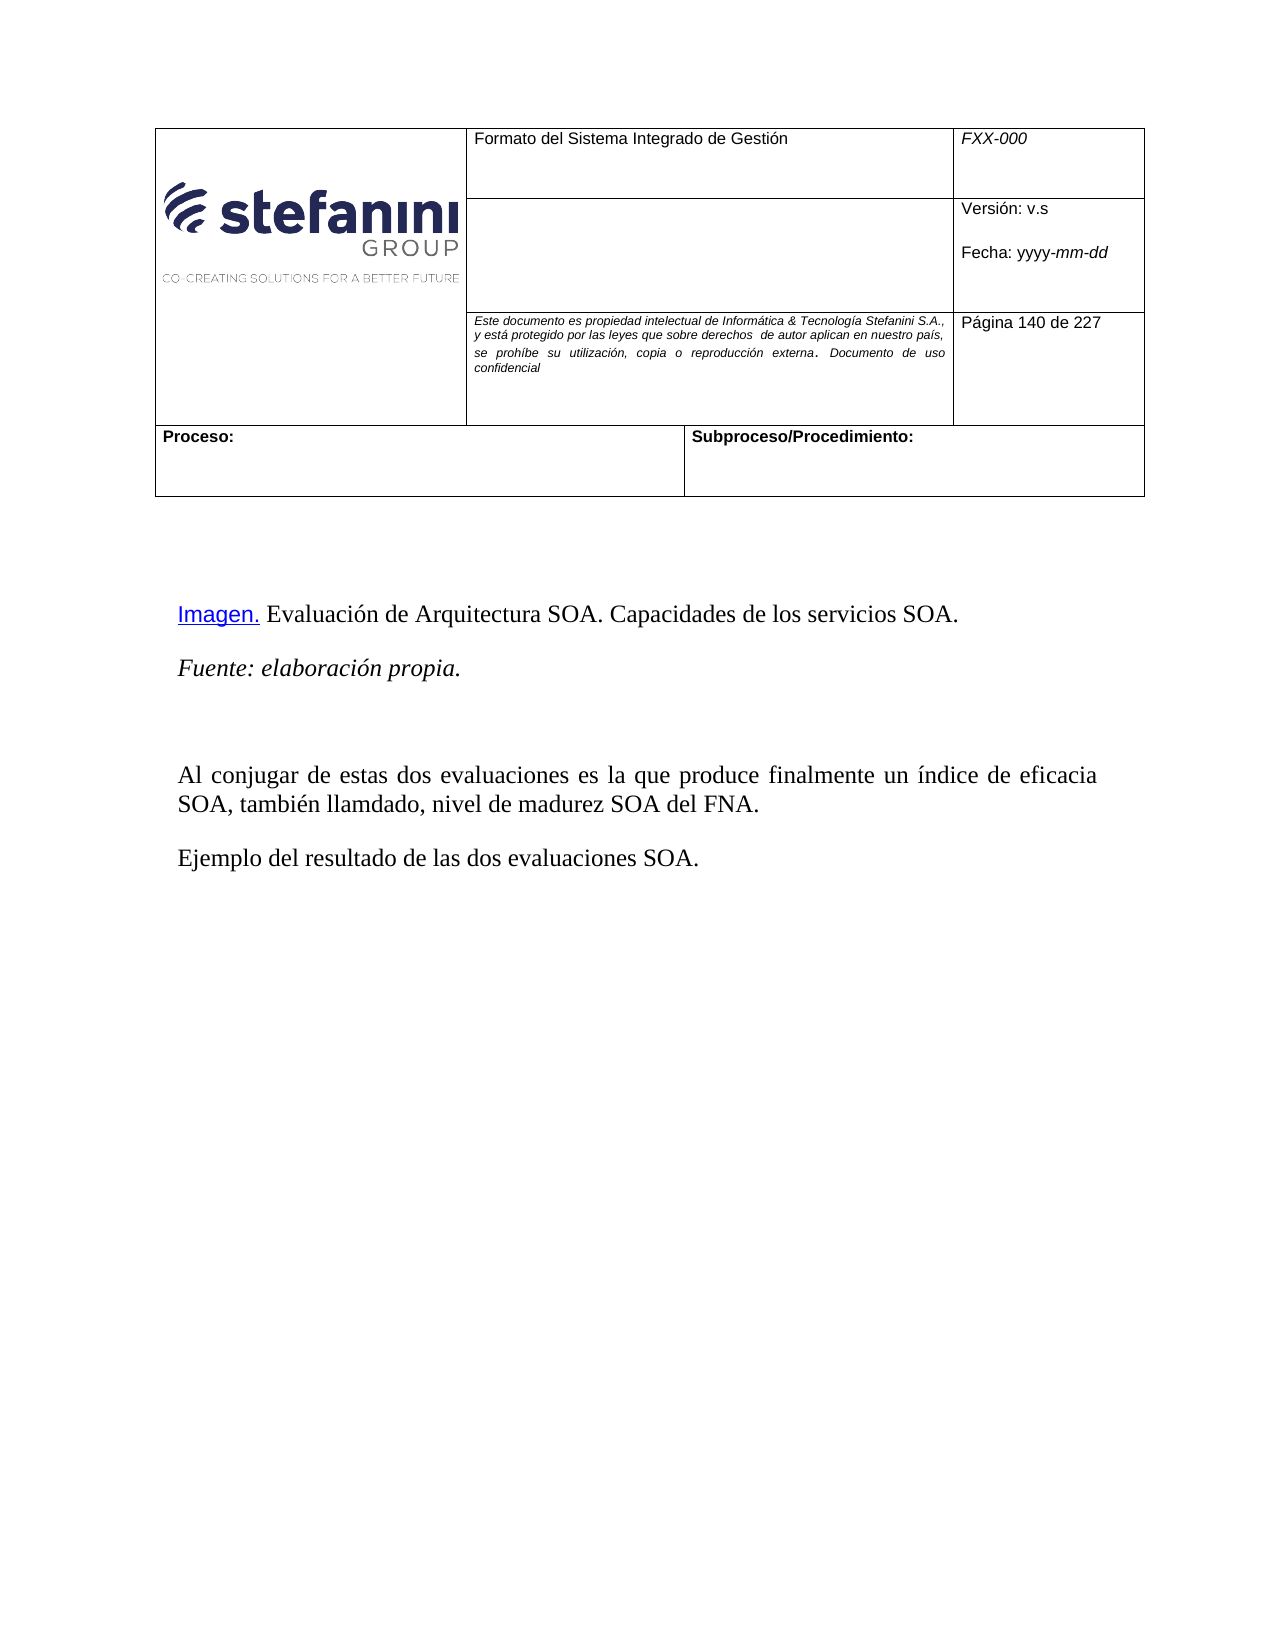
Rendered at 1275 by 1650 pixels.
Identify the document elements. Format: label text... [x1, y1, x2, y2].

text Fuente: elaboración propia. [177, 653, 1098, 682]
text Imagen. Evaluación de Arquitectura SOA. Capacidades de los servicios SOA. [177, 599, 1098, 628]
picture [162, 182, 460, 286]
text Ejemplo del resultado de las dos evaluaciones SOA. [177, 843, 1098, 872]
text Al conjugar de estas dos evaluaciones es la que produce finalmente un índice de eficacia SOA, también llamdado, nivel de madurez SOA del FNA. [177, 761, 1098, 818]
